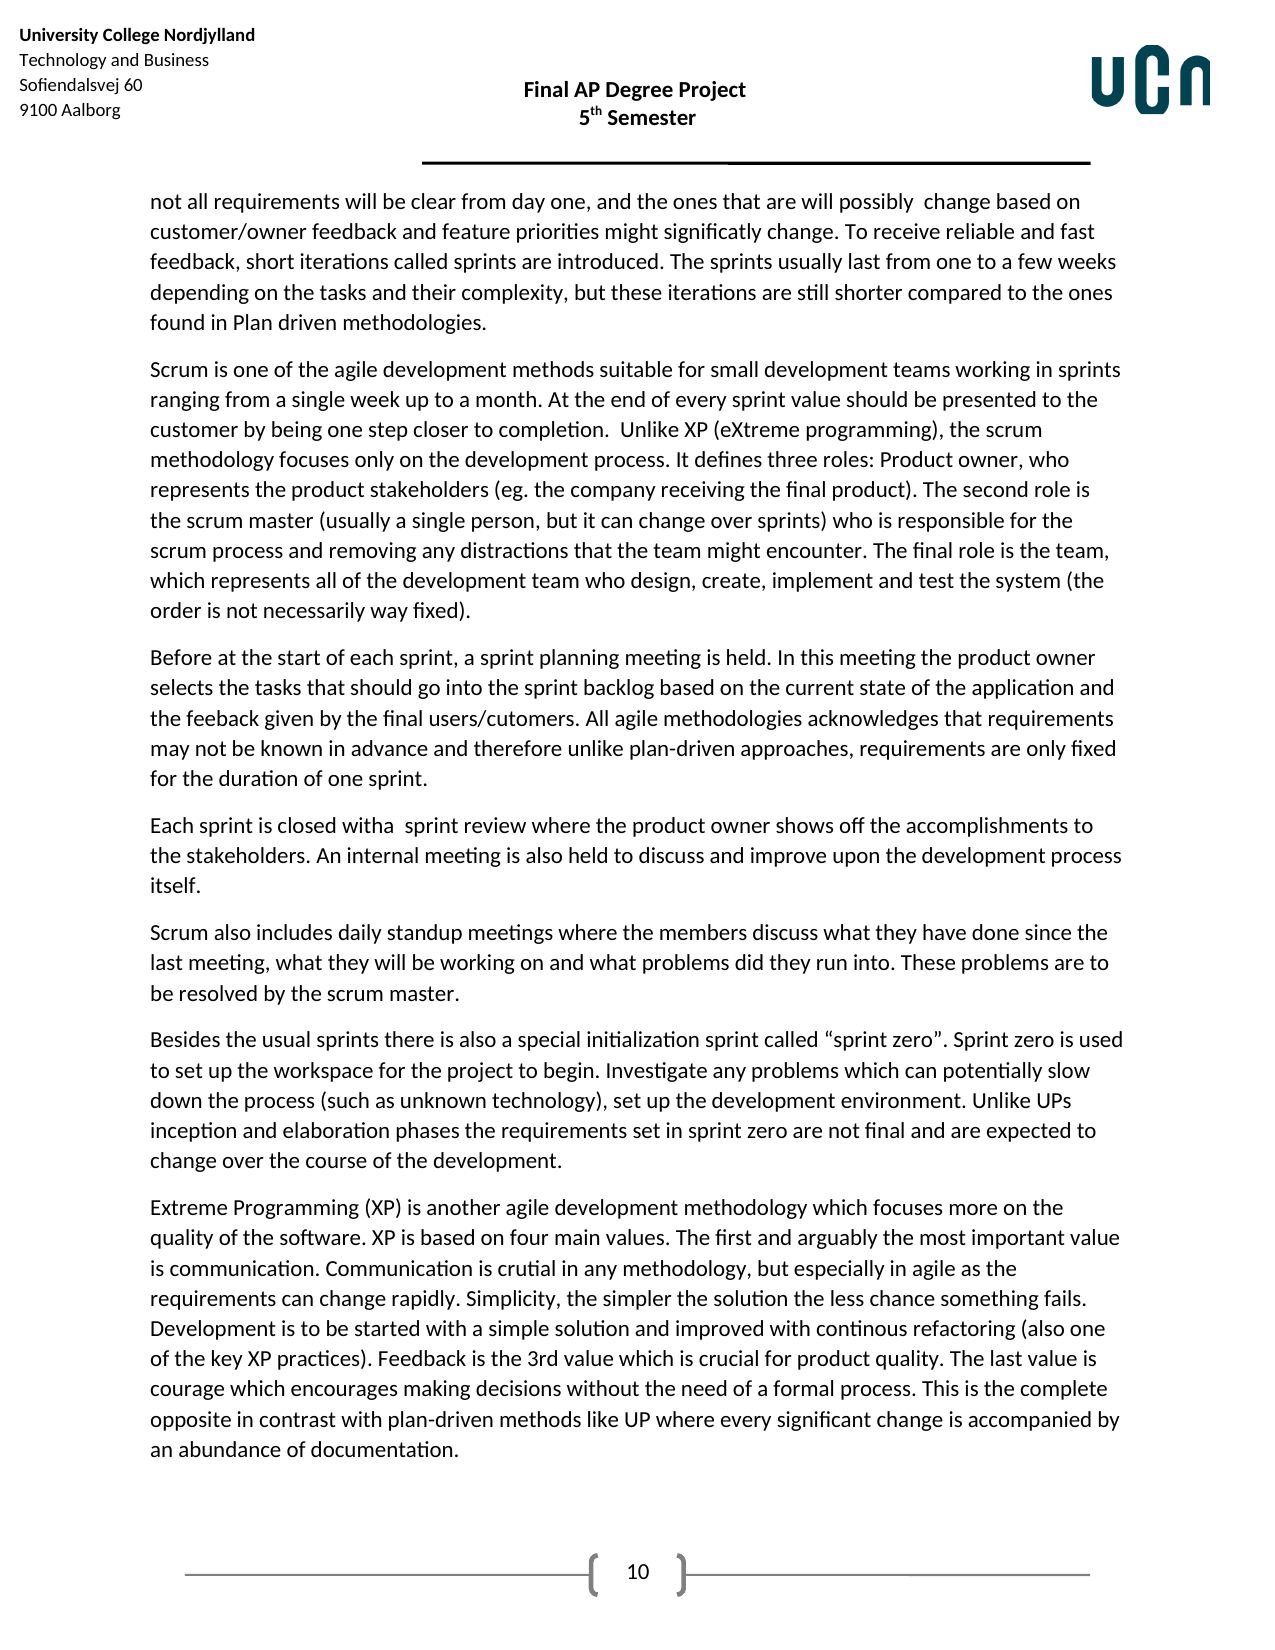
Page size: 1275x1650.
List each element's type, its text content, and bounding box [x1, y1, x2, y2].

text Scrum also includes daily standup meetings where the members discuss what they have done since the last meeting, what they will be working on and what problems did they run into. These problems are to be resolved by the scrum master. [150, 918, 1125, 1007]
text Extreme Programming (XP) is another agile development methodology which focuses more on the quality of the software. XP is based on four main values. The first and arguably the most important value is communication. Communication is crutial in any methodology, but especially in agile as the requirements can change rapidly. Simplicity, the simpler the solution the less chance something fails. Development is to be started with a simple solution and improved with continous refactoring (also one of the key XP practices). Feedback is the 3rd value which is crucial for product quality. The last value is courage which encourages making decisions without the need of a formal process. This is the complete opposite in contrast with plan-driven methods like UP where every significant change is accompanied by an abundance of documentation. [150, 1193, 1125, 1463]
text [150, 187, 1125, 336]
text Scrum is one of the agile development methods suitable for small development teams working in sprints ranging from a single week up to a month. At the end of every sprint value should be presented to the customer by being one step closer to completion. Unlike XP (eXtreme programming), the scrum methodology focuses only on the development process. It defines three roles: Product owner, who represents the product stakeholders (eg. the company receiving the final product). The second role is the scrum master (usually a single person, but it can change over sprints) who is responsible for the scrum process and removing any distractions that the team might encounter. The final role is the team, which represents all of the development team who design, create, implement and test the system (the order is not necessarily way fixed). [150, 355, 1125, 624]
text Besides the usual sprints there is also a special initialization sprint called “sprint zero”. Sprint zero is used to set up the workspace for the project to begin. Investigate any problems which can potentially slow down the process (such as unknown technology), set up the development environment. Unlike UPs inception and elaboration phases the requirements set in sprint zero are not final and are expected to change over the course of the development. [150, 1026, 1125, 1174]
text Each sprint is closed witha sprint review where the product owner shows off the accomplishments to the stakeholders. An internal meeting is also held to discuss and improve upon the development process itself. [150, 811, 1125, 899]
text Before at the start of each sprint, a sprint planning meeting is held. In this meeting the product owner selects the tasks that should go into the sprint backlog based on the current state of the application and the feeback given by the final users/cutomers. All agile methodologies acknowledges that requirements may not be known in advance and therefore unlike plan-driven approaches, requirements are only fixed for the duration of one sprint. [150, 643, 1125, 792]
picture [1091, 45, 1210, 114]
